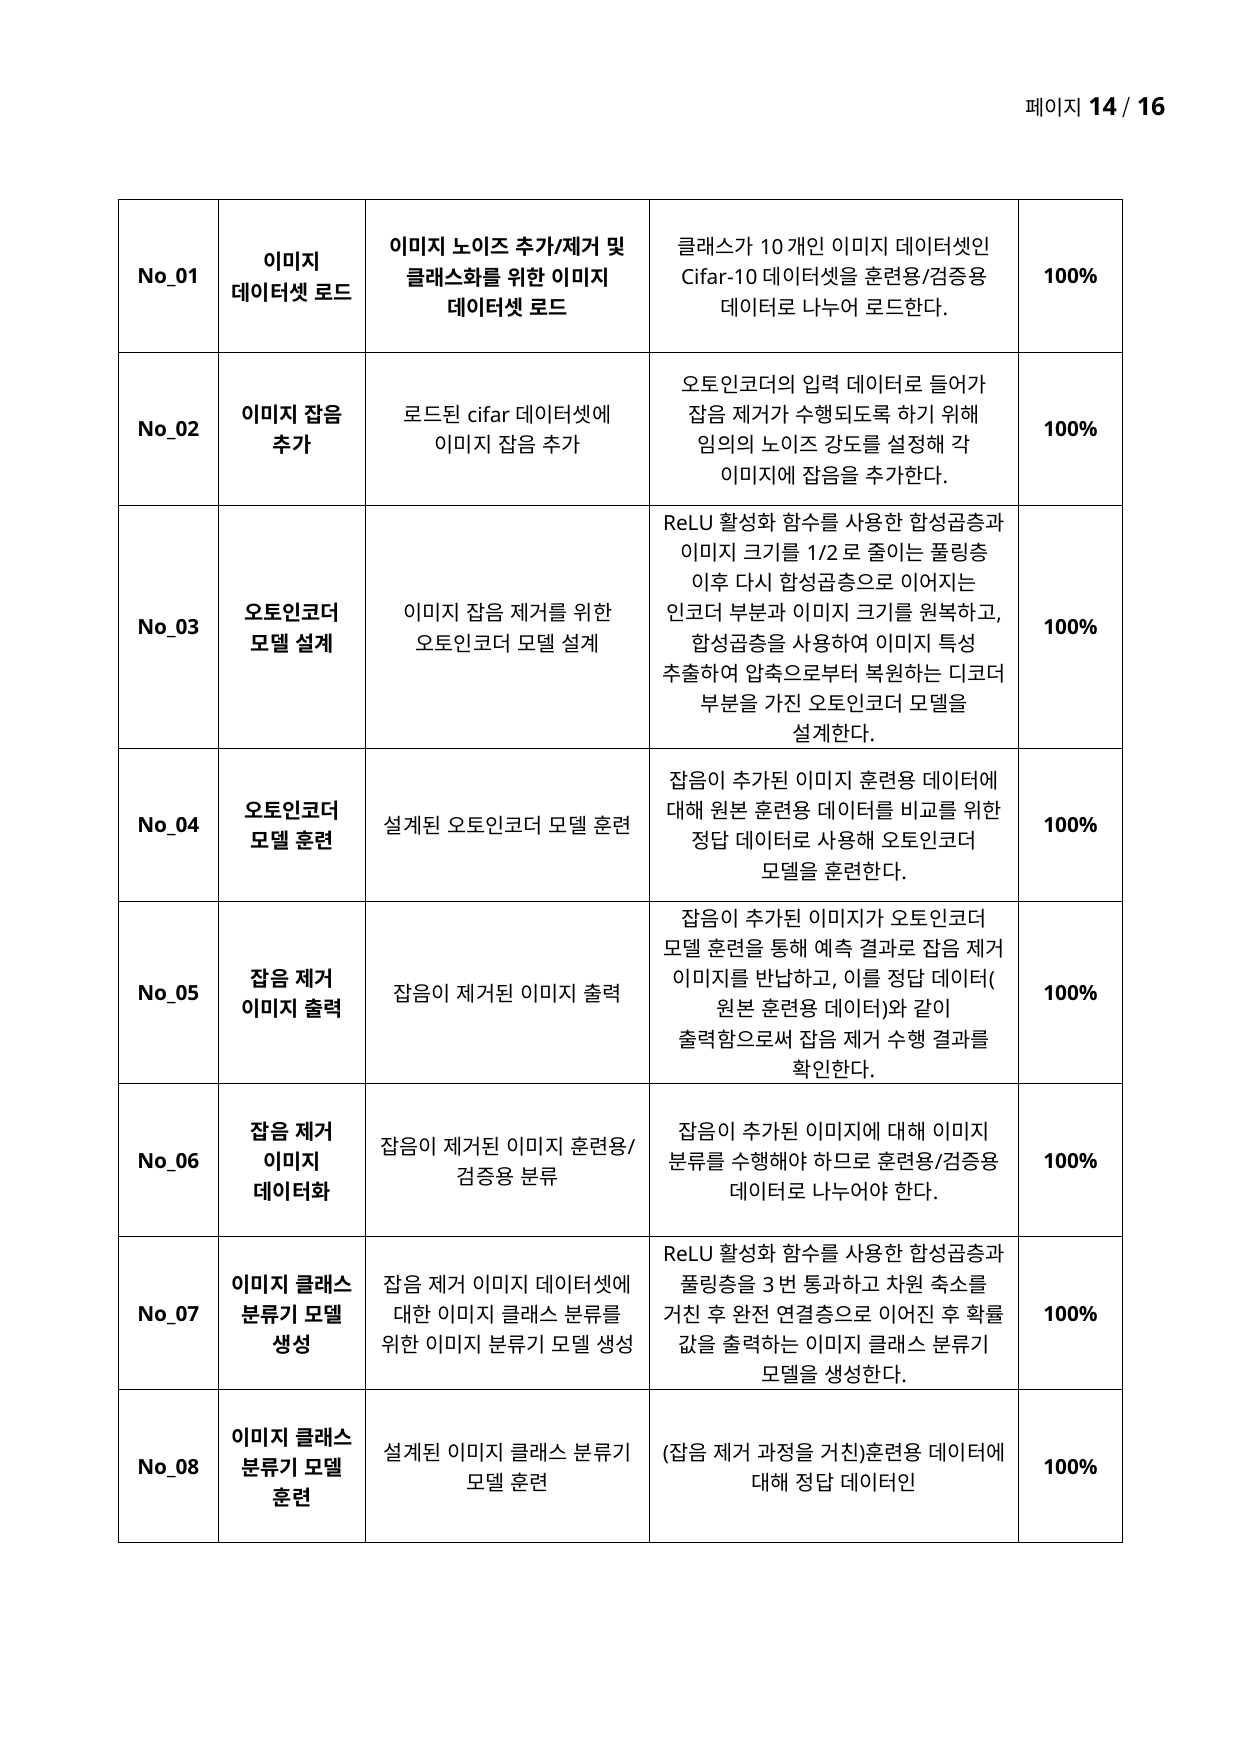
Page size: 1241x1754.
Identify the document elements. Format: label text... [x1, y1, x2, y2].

table_cell 잡음이 제거된 이미지 출력 [366, 902, 649, 1083]
table_cell 설계된 오토인코더 모델 훈련 [366, 749, 649, 901]
table_cell ReLU 활성화 함수를 사용한 합성곱층과 풀링층을 3번 통과하고 차원 축소를 거친 후 완전 연결층으로 이어진 후 확률 값을 출력하는 이미지 클래스 분류기 모델을 생성한다. [650, 1237, 1018, 1389]
table_cell (잡음 제거 과정을 거친)훈련용 데이터에 대해 정답 데이터인 [650, 1390, 1018, 1542]
table_cell 100% [1019, 506, 1122, 748]
table_cell No_08 [119, 1390, 218, 1542]
table_cell 이미지 클래스 분류기 모델 훈련 [219, 1390, 365, 1542]
table_cell 100% [1019, 1390, 1122, 1542]
table_cell 이미지 잡음 추가 [219, 353, 365, 505]
table_cell No_03 [119, 506, 218, 748]
table_cell No_01 [119, 200, 218, 352]
table_cell 오토인코더 모델 설계 [219, 506, 365, 748]
table_cell 100% [1019, 200, 1122, 352]
table_cell No_02 [119, 353, 218, 505]
table_cell 이미지 잡음 제거를 위한 오토인코더 모델 설계 [366, 506, 649, 748]
table_cell 클래스가 10개인 이미지 데이터셋인 Cifar-10 데이터셋을 훈련용/검증용 데이터로 나누어 로드한다. [650, 200, 1018, 352]
table_cell 잡음이 추가된 이미지가 오토인코더 모델 훈련을 통해 예측 결과로 잡음 제거 이미지를 반납하고, 이를 정답 데이터(원본 훈련용 데이터)와 같이 출력함으로써 잡음 제거 수행 결과를 확인한다. [650, 902, 1018, 1083]
table_cell 로드된 cifar 데이터셋에 이미지 잡음 추가 [366, 353, 649, 505]
table_cell 잡음 제거 이미지 데이터화 [219, 1084, 365, 1236]
table_cell 오토인코더 모델 훈련 [219, 749, 365, 901]
table_cell 100% [1019, 902, 1122, 1083]
table_cell 잡음이 제거된 이미지 훈련용/검증용 분류 [366, 1084, 649, 1236]
table_cell 잡음이 추가된 이미지에 대해 이미지 분류를 수행해야 하므로 훈련용/검증용 데이터로 나누어야 한다. [650, 1084, 1018, 1236]
table_cell 100% [1019, 1084, 1122, 1236]
table_cell 100% [1019, 1237, 1122, 1389]
table_cell ReLU 활성화 함수를 사용한 합성곱층과 이미지 크기를 1/2로 줄이는 풀링층 이후 다시 합성곱층으로 이어지는 인코더 부분과 이미지 크기를 원복하고, 합성곱층을 사용하여 이미지 특성 추출하여 압축으로부터 복원하는 디코더 부분을 가진 오토인코더 모델을 설계한다. [650, 506, 1018, 748]
table_cell No_06 [119, 1084, 218, 1236]
table_cell 이미지 노이즈 추가/제거 및 클래스화를 위한 이미지 데이터셋 로드 [366, 200, 649, 352]
table_cell 잡음 제거 이미지 출력 [219, 902, 365, 1083]
table_cell 100% [1019, 353, 1122, 505]
table_cell No_05 [119, 902, 218, 1083]
table_cell 잡음이 추가된 이미지 훈련용 데이터에 대해 원본 훈련용 데이터를 비교를 위한 정답 데이터로 사용해 오토인코더 모델을 훈련한다. [650, 749, 1018, 901]
table_cell 설계된 이미지 클래스 분류기 모델 훈련 [366, 1390, 649, 1542]
table_cell No_07 [119, 1237, 218, 1389]
table_cell 잡음 제거 이미지 데이터셋에 대한 이미지 클래스 분류를 위한 이미지 분류기 모델 생성 [366, 1237, 649, 1389]
table_cell 오토인코더의 입력 데이터로 들어가 잡음 제거가 수행되도록 하기 위해 임의의 노이즈 강도를 설정해 각 이미지에 잡음을 추가한다. [650, 353, 1018, 505]
table_cell 100% [1019, 749, 1122, 901]
table_cell 이미지 데이터셋 로드 [219, 200, 365, 352]
table_cell 이미지 클래스 분류기 모델 생성 [219, 1237, 365, 1389]
table_cell No_04 [119, 749, 218, 901]
